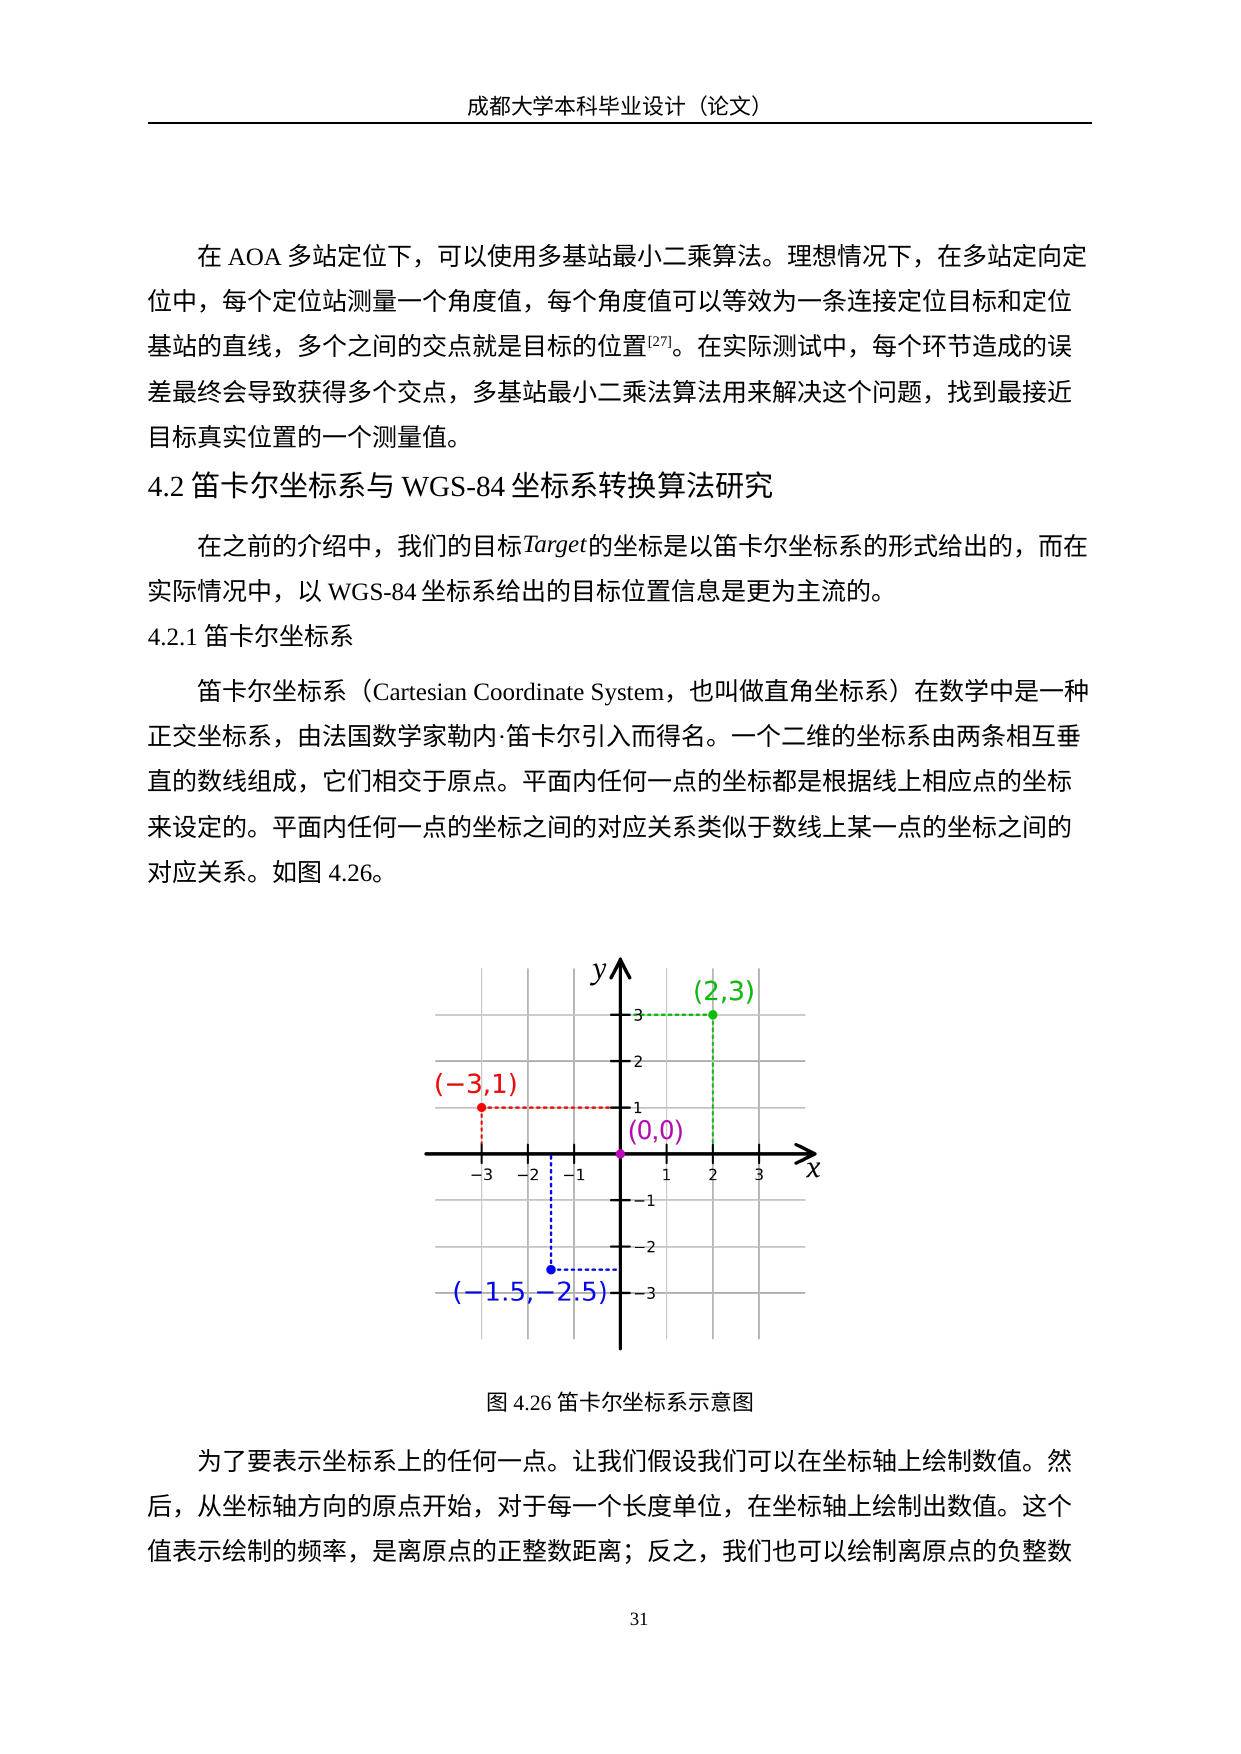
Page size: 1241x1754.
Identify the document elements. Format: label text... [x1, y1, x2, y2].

picture [389, 922, 851, 1385]
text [148, 1441, 1092, 1568]
subtitle 笛卡尔坐标系 [148, 617, 1092, 653]
text 在之前的介绍中，我们的目标的坐标是以笛卡尔坐标系的形式给出的，而在实际情况中，以WGS-84坐标系给出的目标位置信息是更为主流的。 [148, 526, 1092, 608]
subtitle 笛卡尔坐标系与WGS-84坐标系转换算法研究 [148, 463, 1092, 505]
text 在AOA多站定位下，可以使用多基站最小二乘算法。理想情况下，在多站定向定位中，每个定位站测量一个角度值，每个角度值可以等效为一条连接定位目标和定位基站的直线，多个之间的交点就是目标的位置[27]。在实际测试中，每个环节造成的误差最终会导致获得多个交点，多基站最小二乘法算法用来解决这个问题，找到最接近目标真实位置的一个测量值。 [148, 236, 1092, 454]
